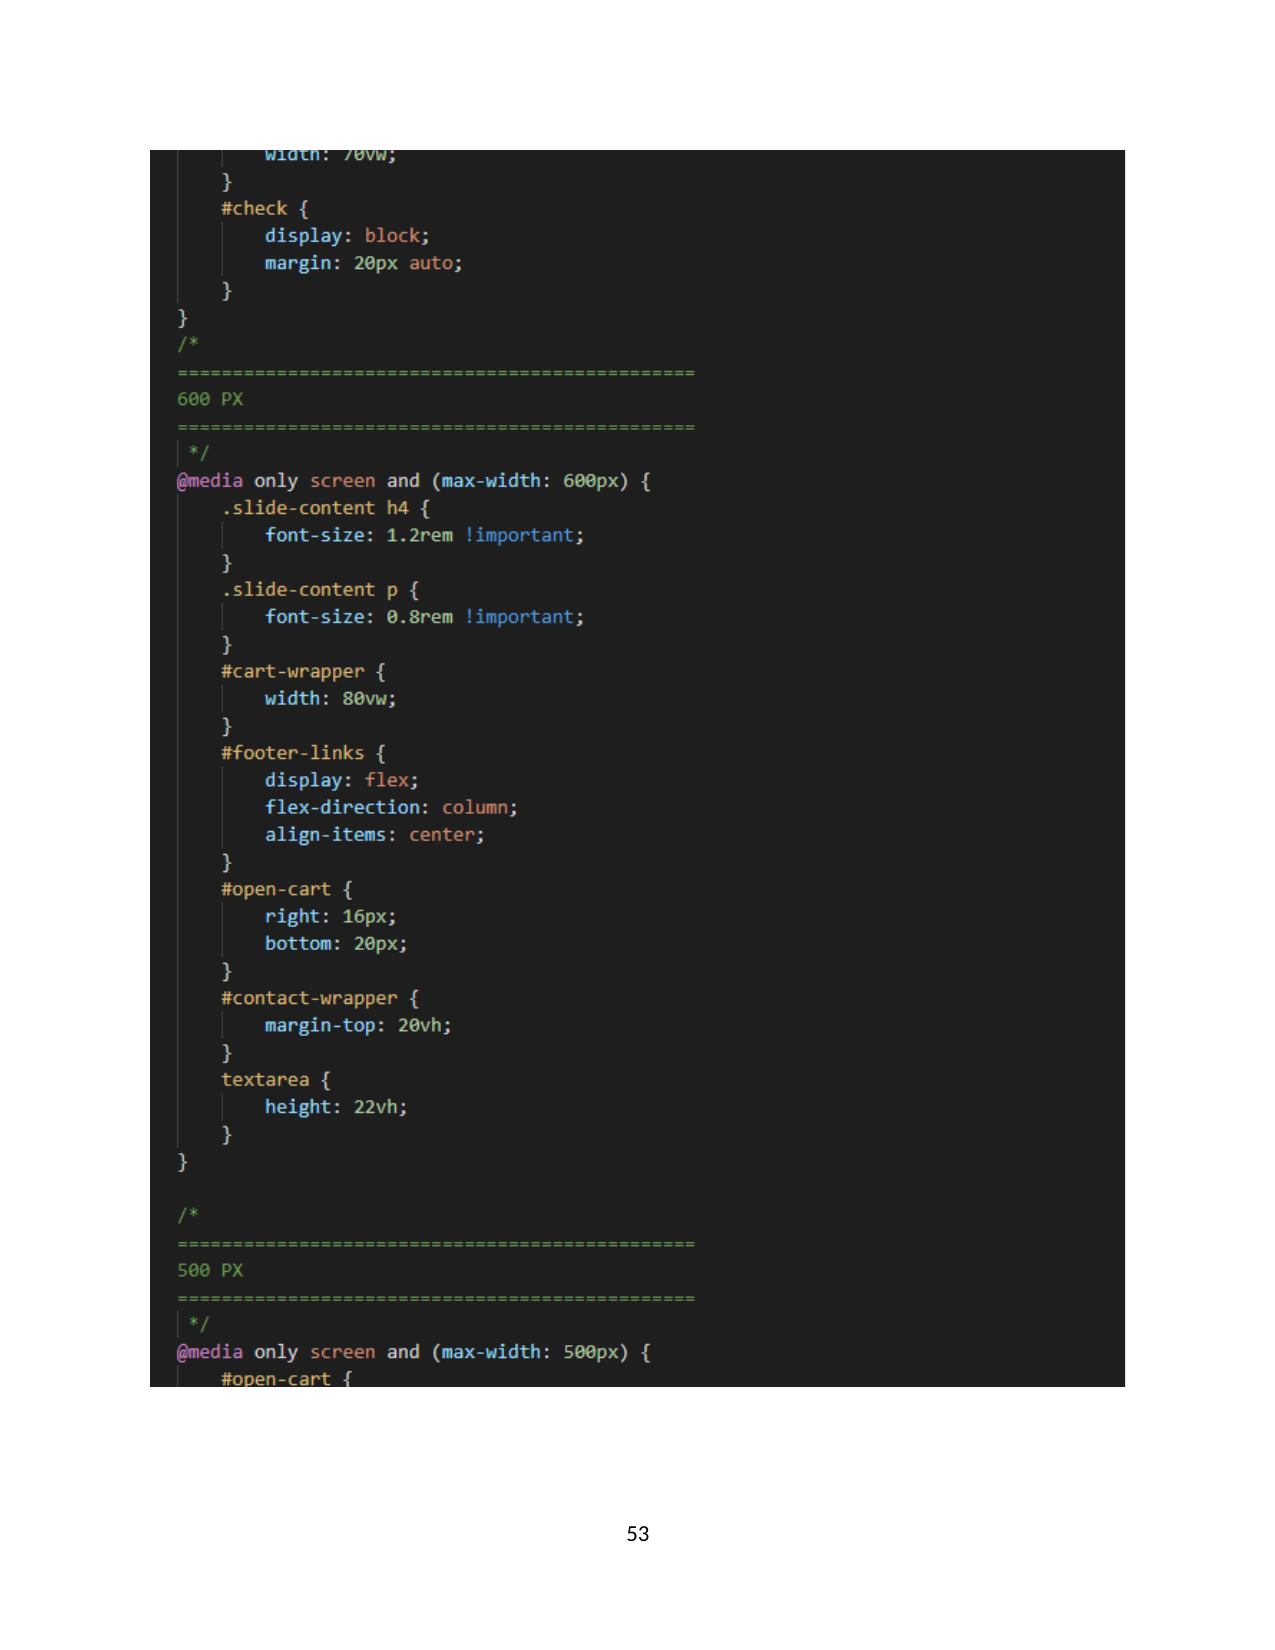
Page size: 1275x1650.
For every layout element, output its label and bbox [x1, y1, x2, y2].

picture [150, 150, 1125, 1387]
